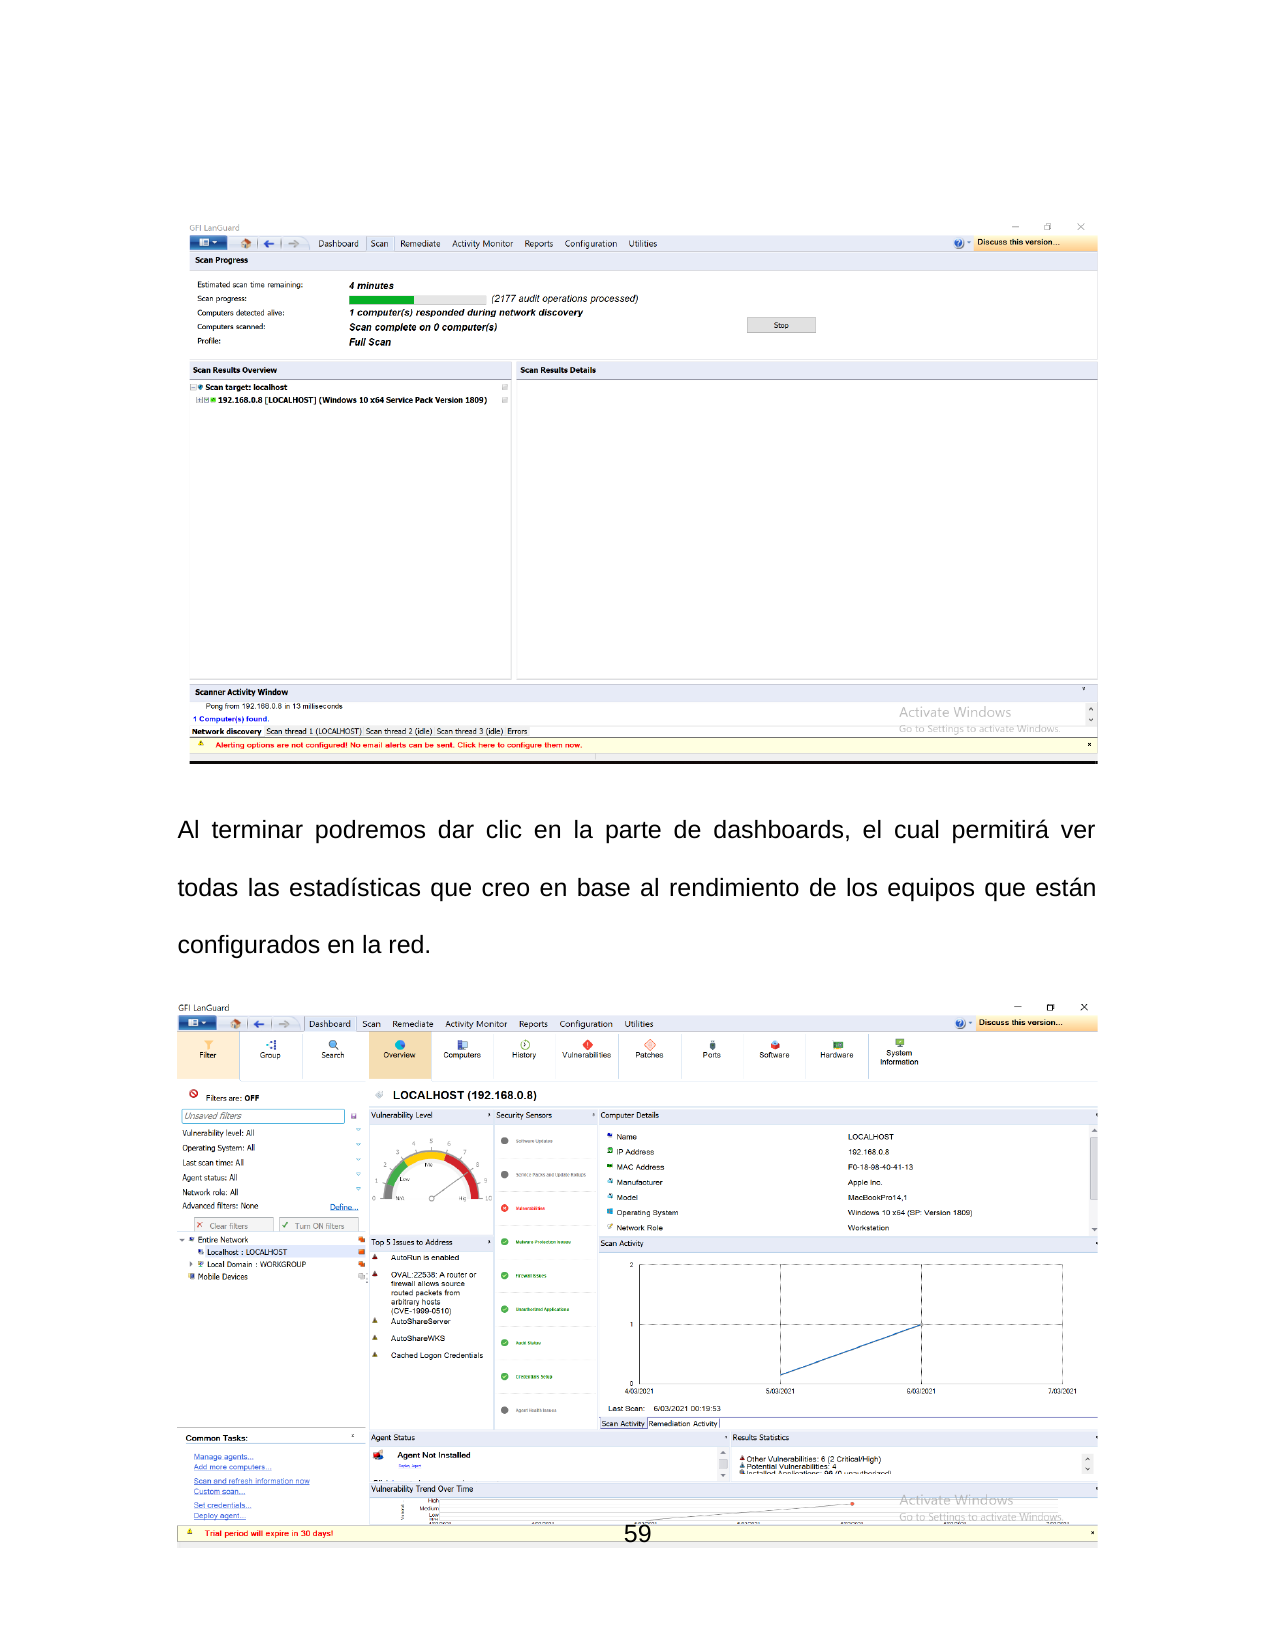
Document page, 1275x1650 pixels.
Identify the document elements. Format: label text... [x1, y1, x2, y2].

picture [177, 1004, 1098, 1548]
picture [189, 220, 1098, 764]
text Al terminar podremos dar clic en la parte de dashboards, el cual permitirá ver todas las estadísticas que creo en base al rendimiento de los equipos que están configurados en la red. [177, 815, 1098, 959]
